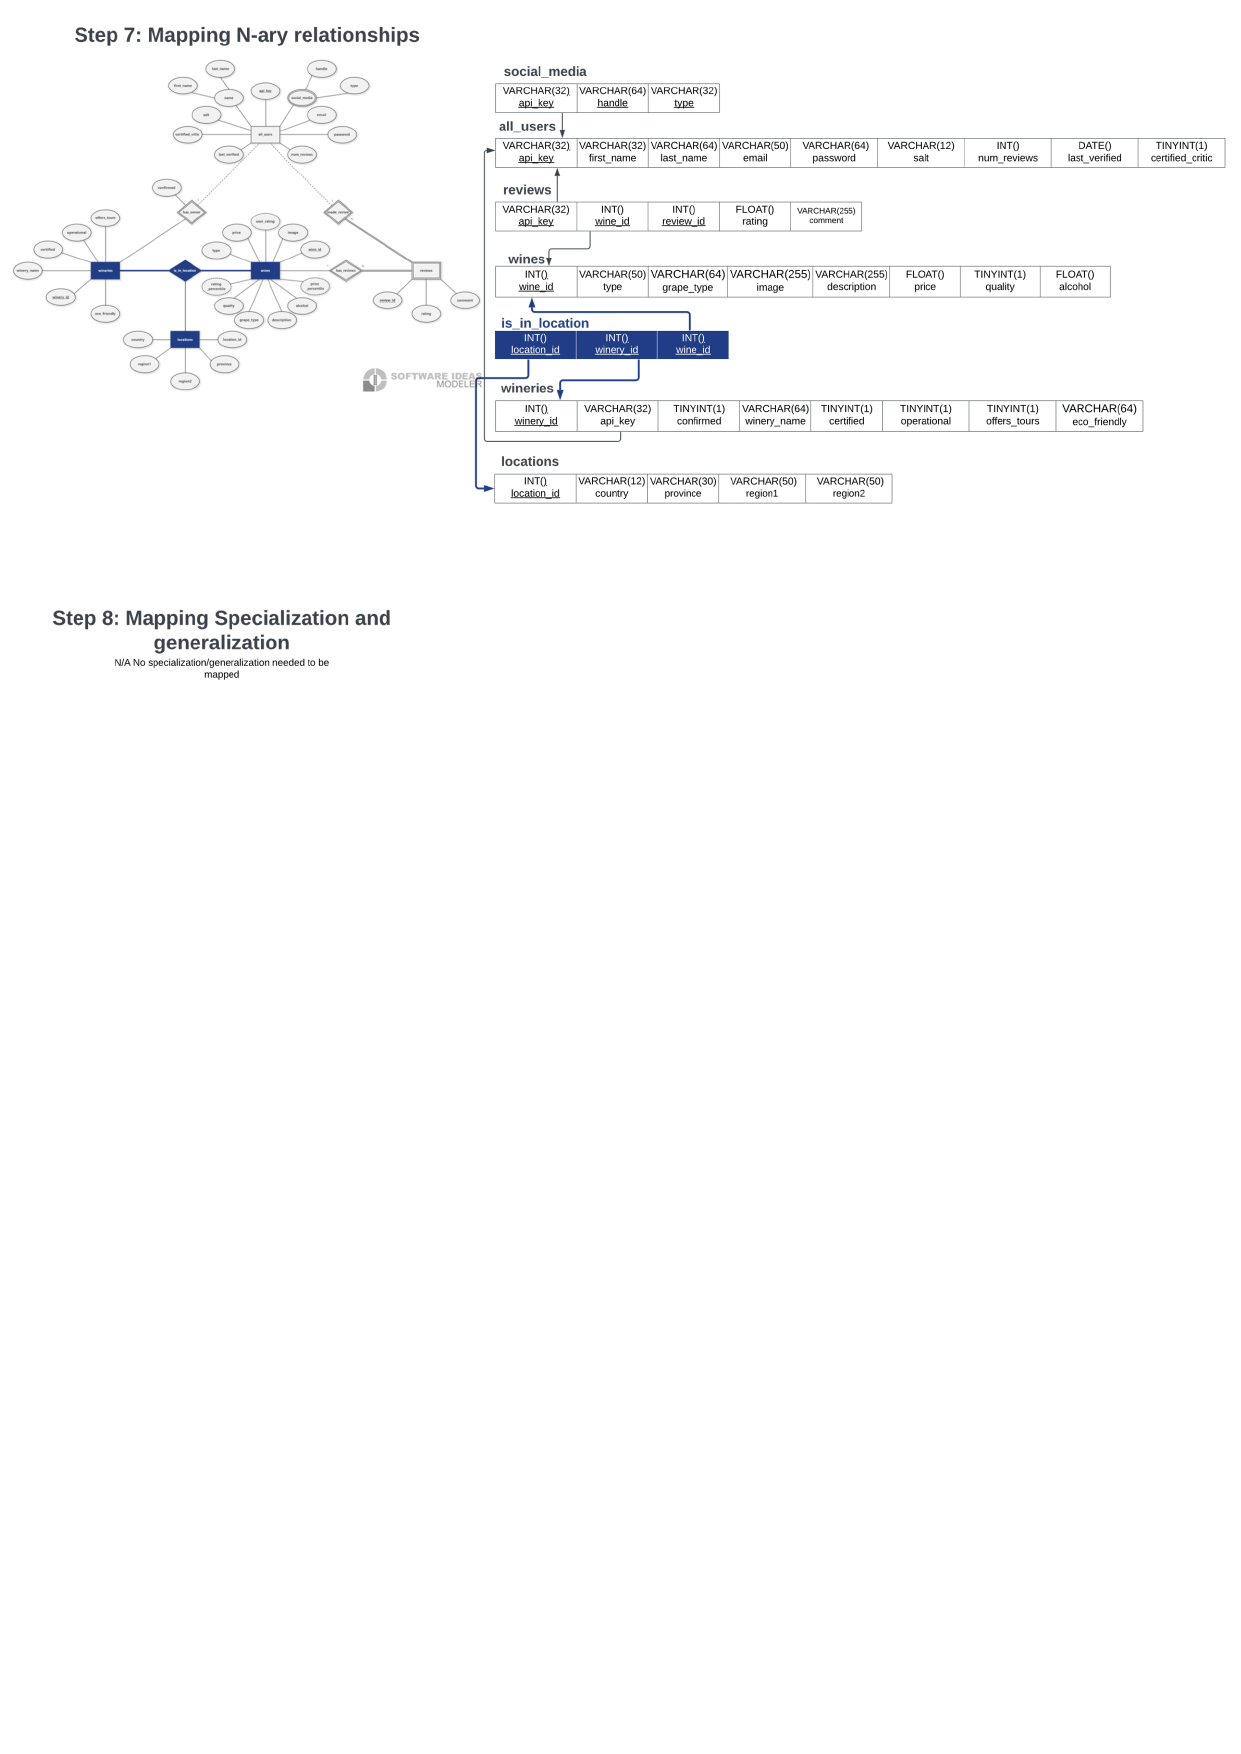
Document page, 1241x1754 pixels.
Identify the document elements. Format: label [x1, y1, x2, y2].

picture [0, 2, 1234, 691]
